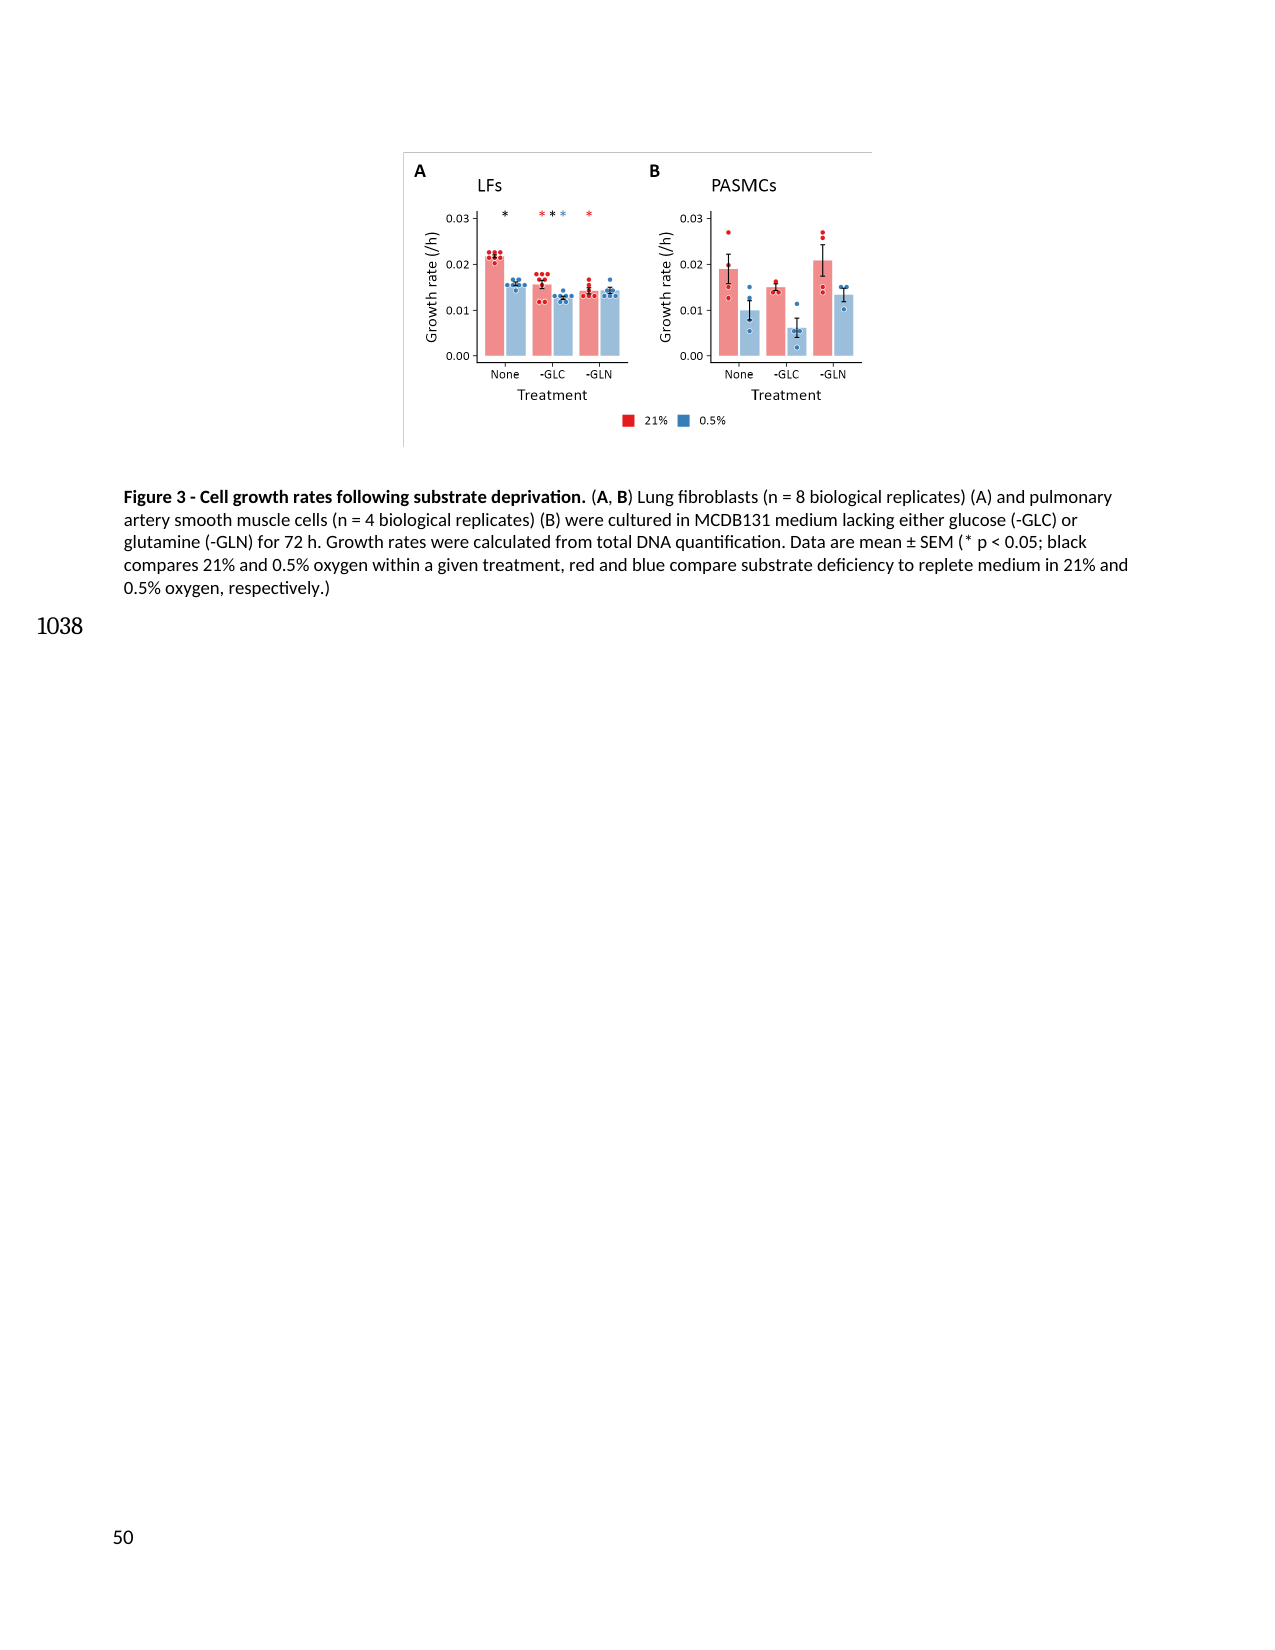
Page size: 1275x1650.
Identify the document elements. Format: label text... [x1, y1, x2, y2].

picture [402, 150, 873, 450]
table_header Figure 3 - Cell growth rates following substrate deprivation. (A, B) Lung fibroblasts (n = 8 biological replicates) (A) and pulmonary artery smooth muscle cells (n = 4 biological replicates) (B) were cultured in MCDB131 medium lacking either glucose (-GLC) or glutamine (-GLN) for 72 h. Growth rates were calculated from total DNA quantification. Data are mean ± SEM (* p < 0.05; black compares 21% and 0.5% oxygen within a given treatment, red and blue compare substrate deficiency to replete medium in 21% and 0.5% oxygen, respectively.) [113, 150, 1162, 612]
